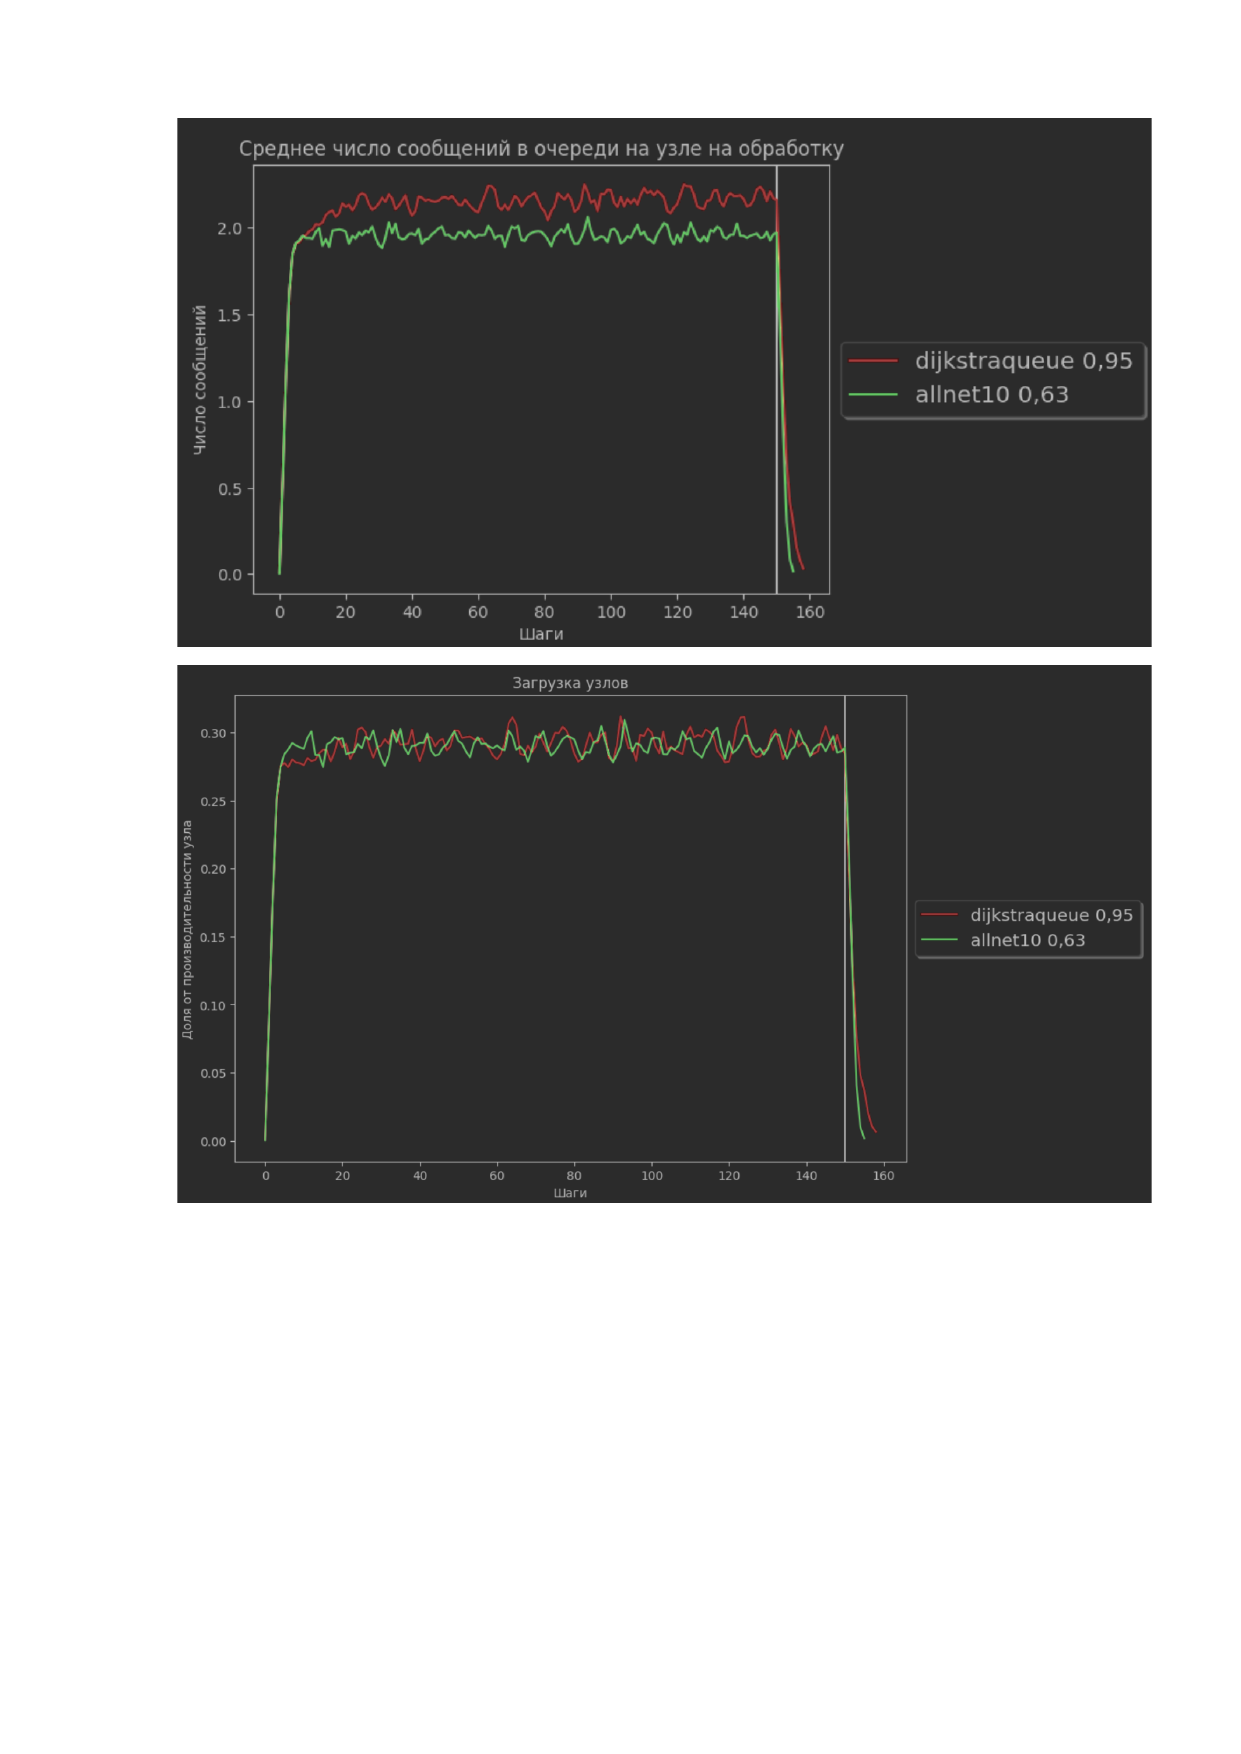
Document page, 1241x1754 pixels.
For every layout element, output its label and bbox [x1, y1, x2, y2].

picture [177, 665, 1152, 1203]
picture [177, 118, 1152, 647]
